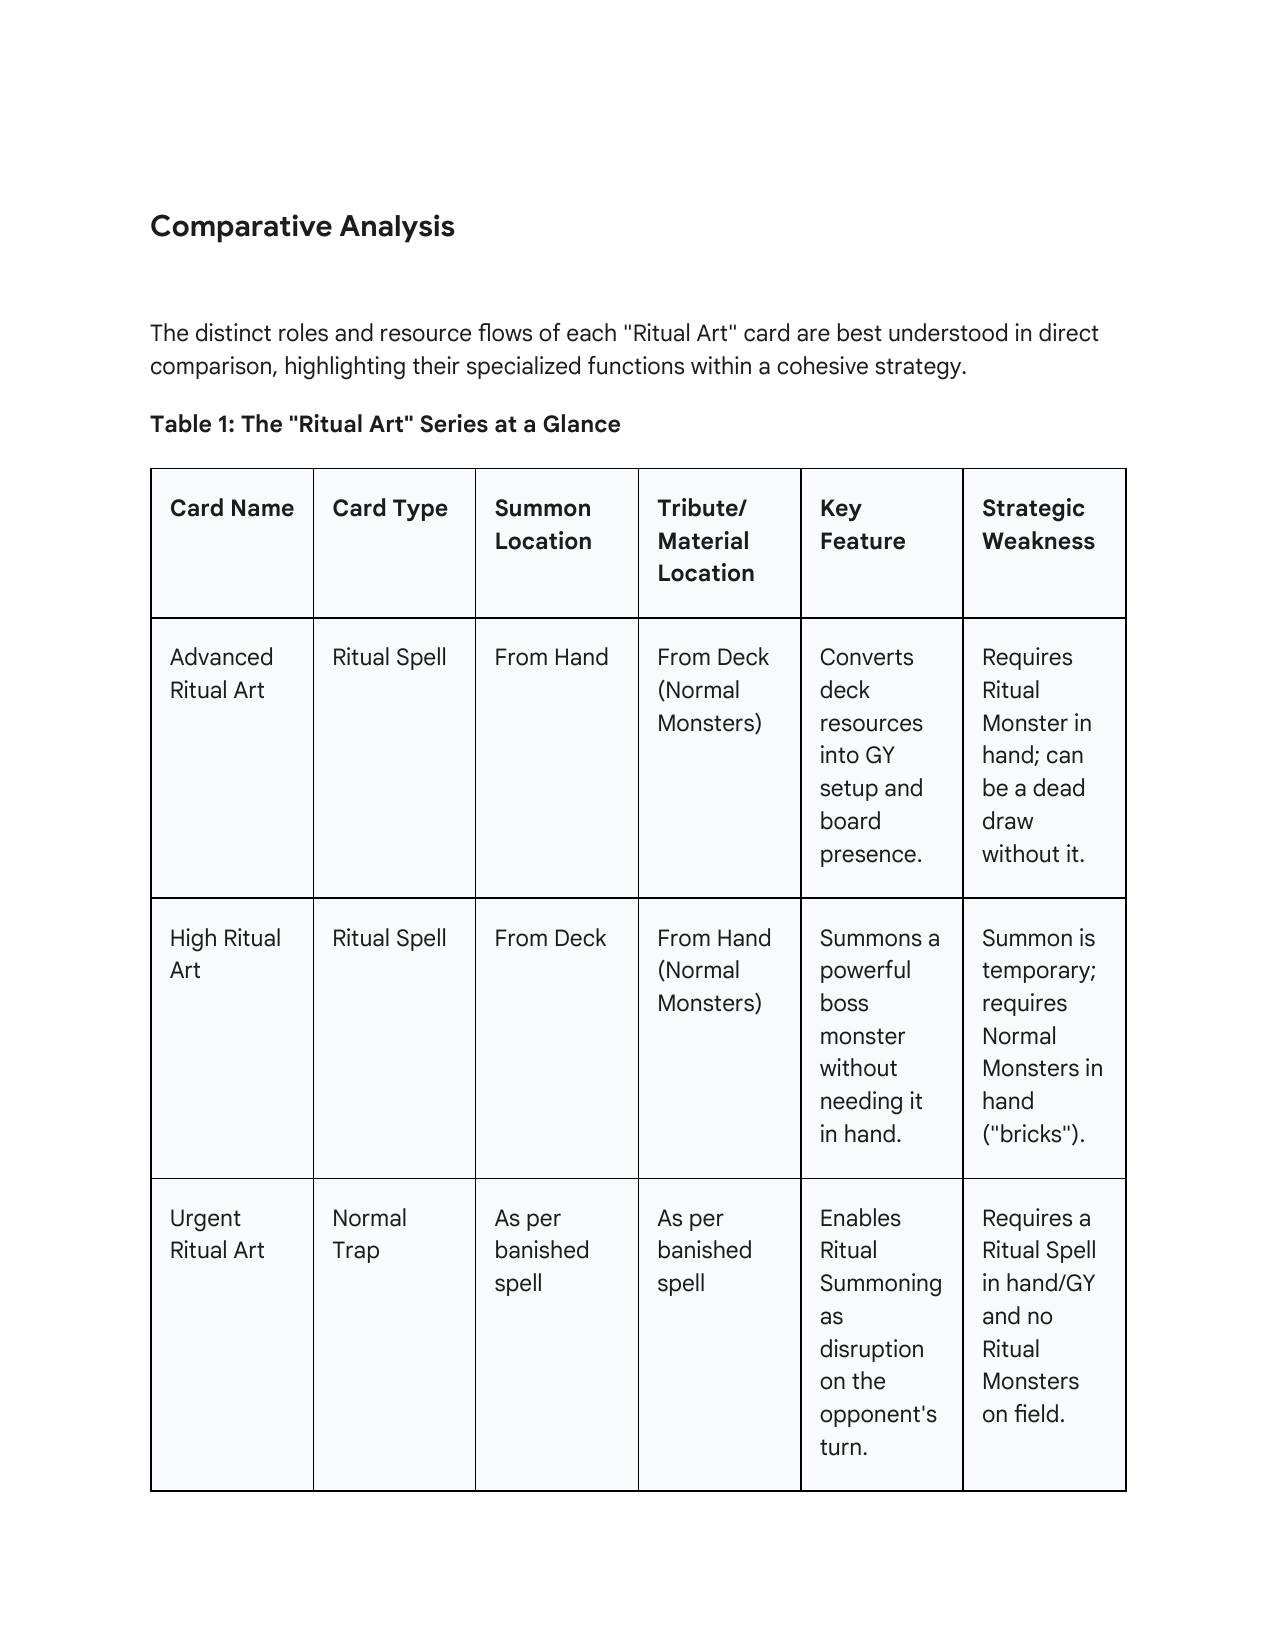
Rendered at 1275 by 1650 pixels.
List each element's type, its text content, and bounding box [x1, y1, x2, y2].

subtitle Comparative Analysis [150, 208, 1125, 244]
table_cell As per banished spell [476, 1179, 638, 1490]
table_cell Normal Trap [314, 1179, 475, 1490]
table_cell Summons a powerful boss monster without needing it in hand. [802, 899, 962, 1177]
table_cell From Deck [476, 899, 638, 1177]
table_header Card Type [314, 469, 475, 617]
table_cell From Hand (Normal Monsters) [639, 899, 800, 1177]
table_cell Enables Ritual Summoning as disruption on the opponent's turn. [802, 1179, 962, 1490]
text The distinct roles and resource flows of each "Ritual Art" card are best understood in direct comparison, highlighting their specialized functions within a cohesive strategy. [150, 319, 1125, 381]
table_cell Requires Ritual Monster in hand; can be a dead draw without it. [964, 619, 1125, 897]
text Table 1: The "Ritual Art" Series at a Glance [150, 410, 1125, 439]
table_cell From Hand [476, 619, 638, 897]
table_header Card Name [152, 469, 313, 617]
table_header Tribute/Material Location [639, 469, 800, 617]
table_cell From Deck (Normal Monsters) [639, 619, 800, 897]
table_header Strategic Weakness [964, 469, 1125, 617]
table_cell Summon is temporary; requires Normal Monsters in hand ("bricks"). [964, 899, 1125, 1177]
table_cell Ritual Spell [314, 899, 475, 1177]
table_header Key Feature [802, 469, 962, 617]
table_cell Converts deck resources into GY setup and board presence. [802, 619, 962, 897]
table_cell Requires a Ritual Spell in hand/GY and no Ritual Monsters on field. [964, 1179, 1125, 1490]
table_cell High Ritual Art [152, 899, 313, 1177]
table_header Summon Location [476, 469, 638, 617]
table_cell Advanced Ritual Art [152, 619, 313, 897]
table_cell Ritual Spell [314, 619, 475, 897]
table_cell As per banished spell [639, 1179, 800, 1490]
table_cell Urgent Ritual Art [152, 1179, 313, 1490]
